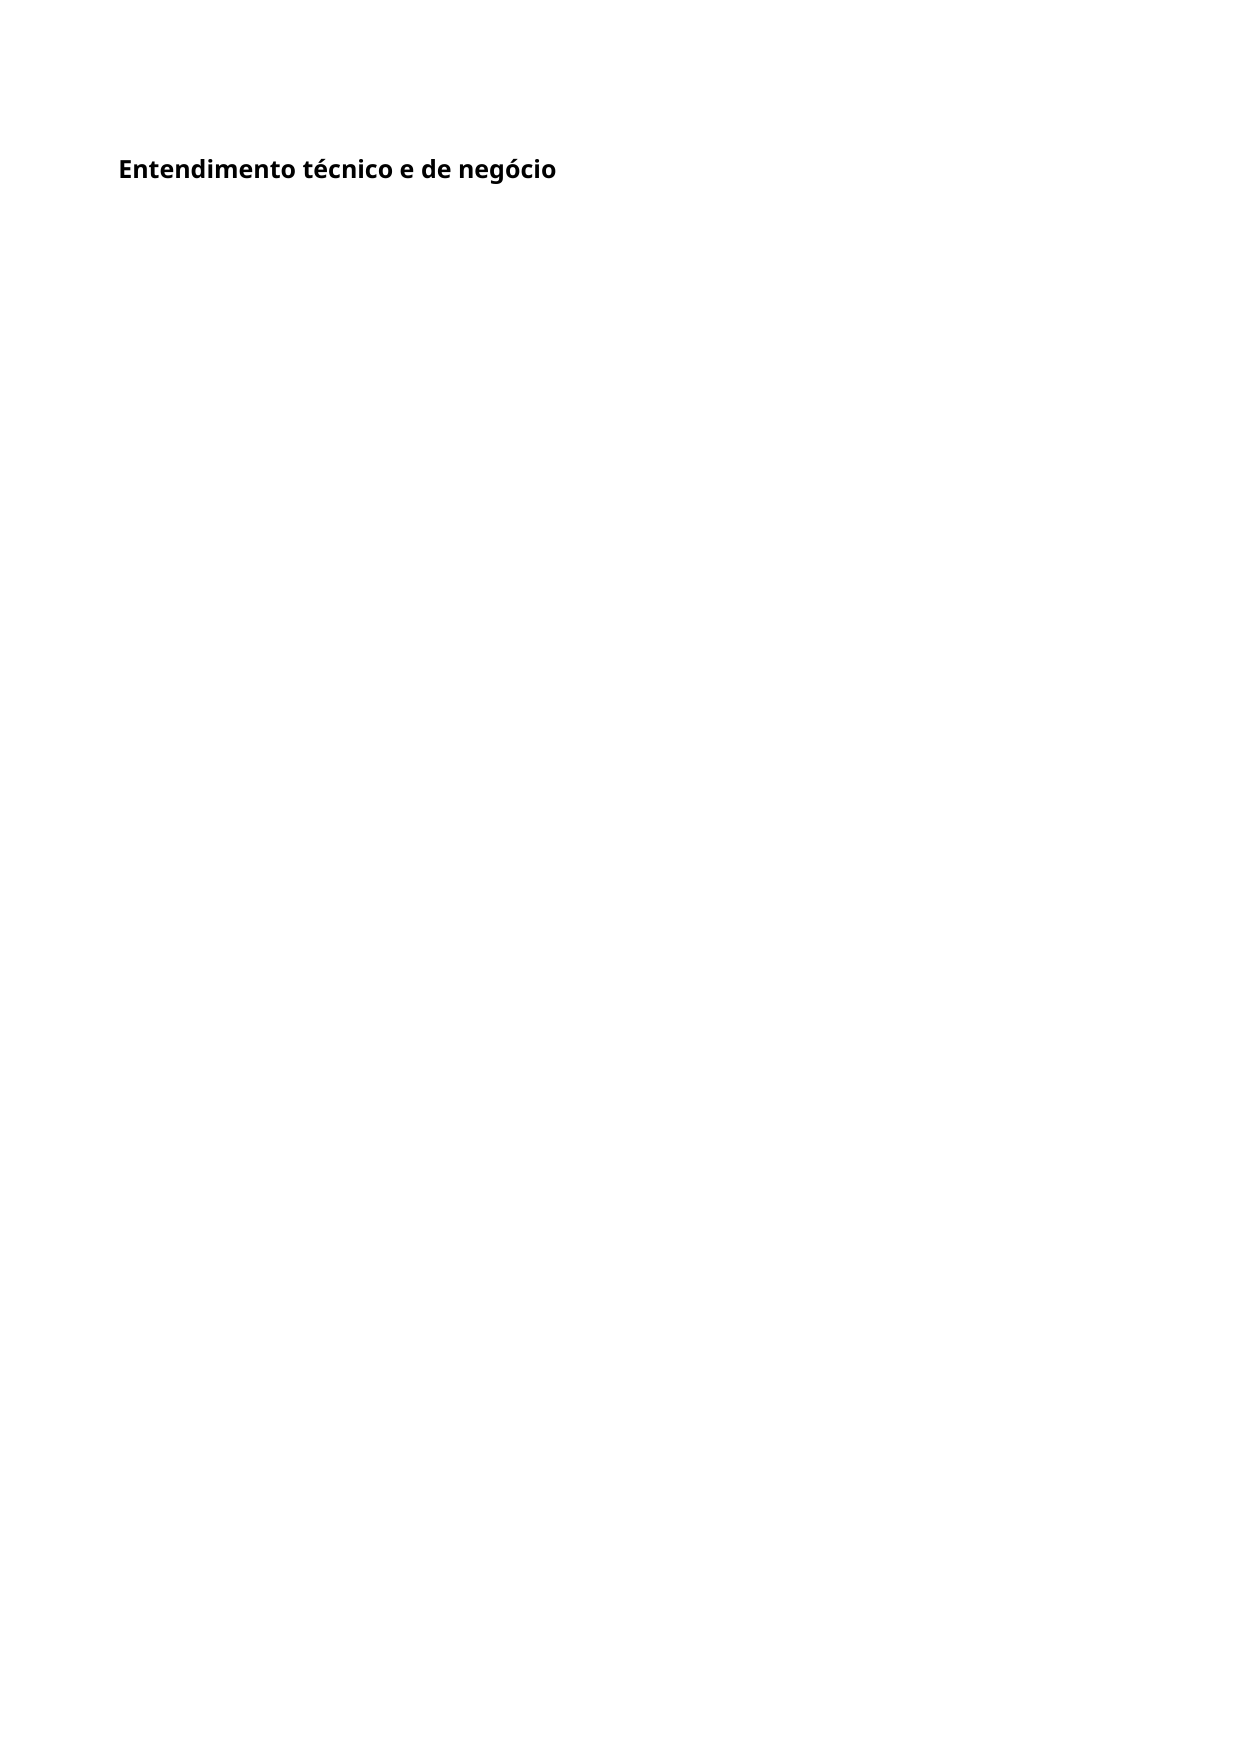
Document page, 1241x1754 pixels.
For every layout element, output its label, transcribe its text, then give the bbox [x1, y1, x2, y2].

text Entendimento técnico e de negócio [118, 152, 1122, 186]
